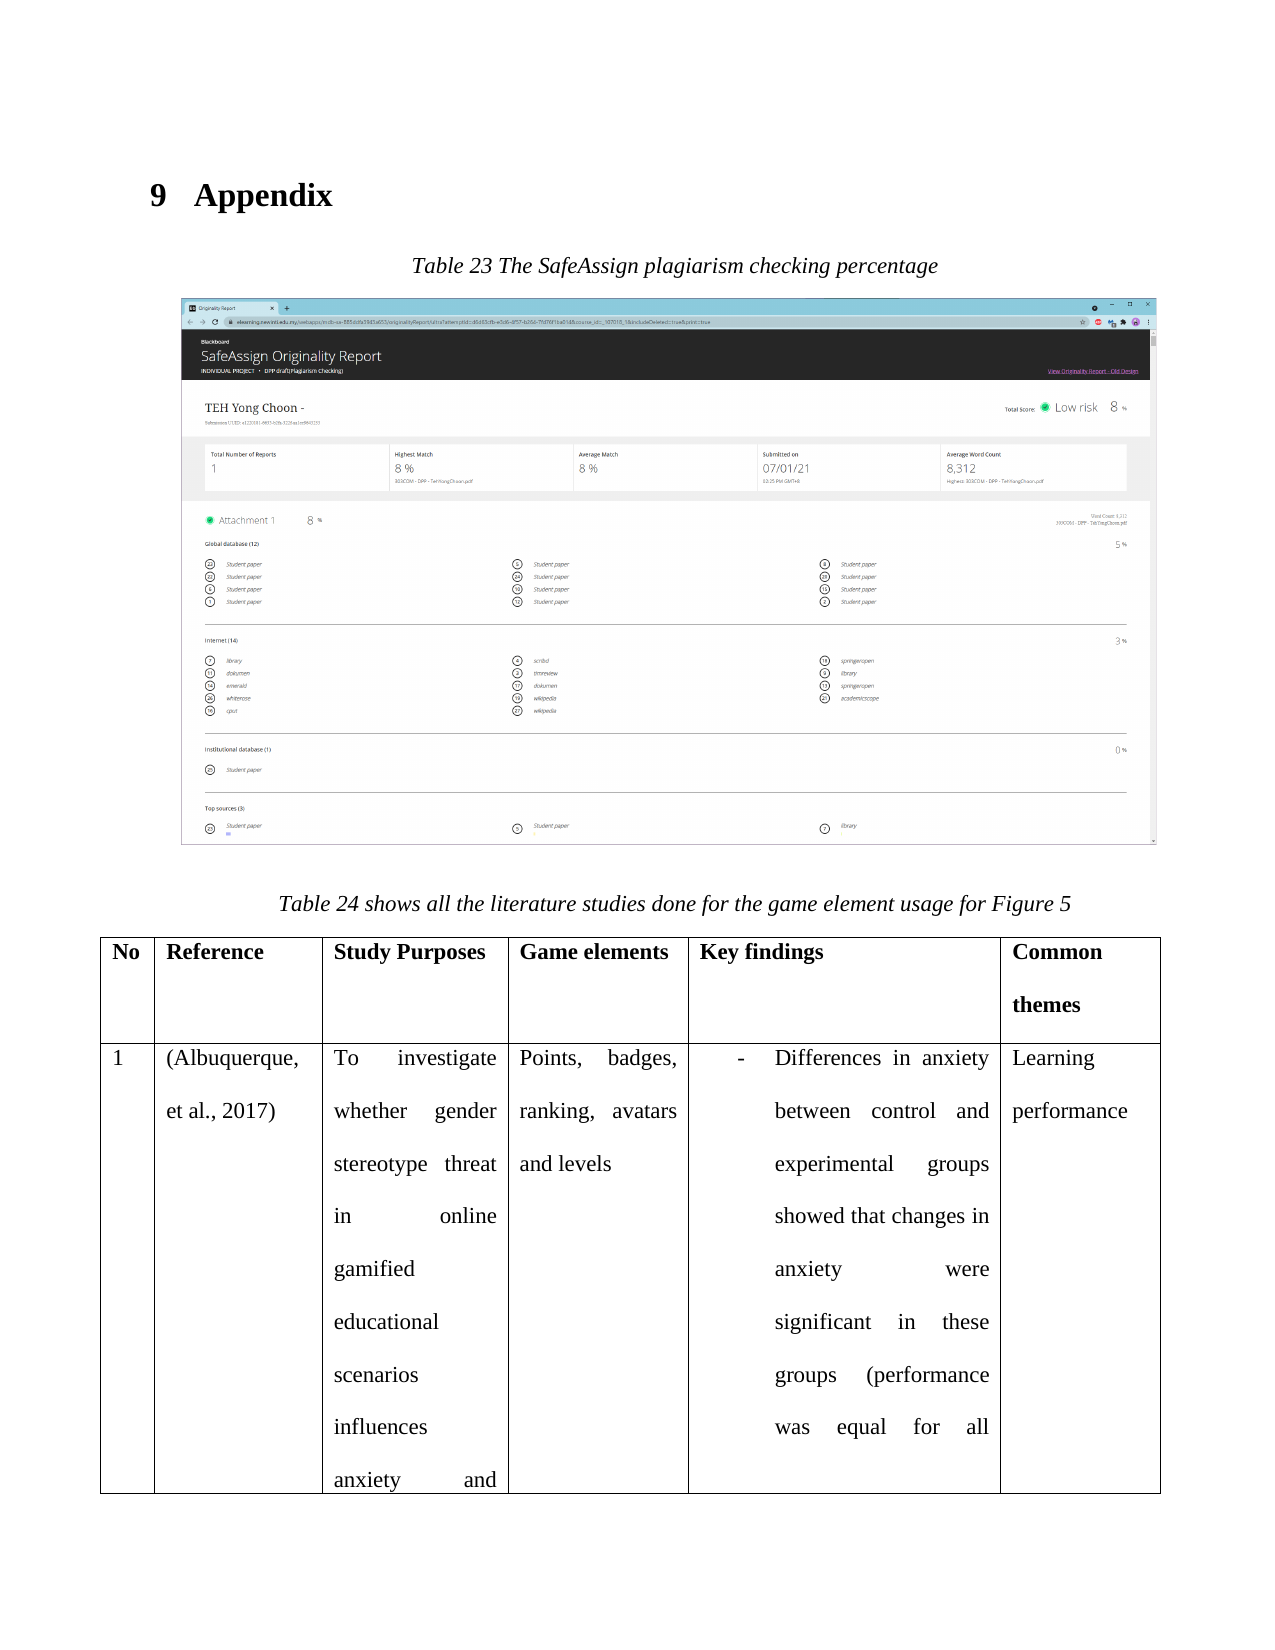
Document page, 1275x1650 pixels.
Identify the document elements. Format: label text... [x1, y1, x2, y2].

table_header Common themes [1001, 938, 1160, 1043]
table_header Study Purposes [323, 938, 508, 1043]
table_cell 1 [101, 1044, 154, 1492]
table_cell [689, 1044, 1000, 1492]
picture [181, 298, 1157, 845]
table_cell [155, 1044, 322, 1492]
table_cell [1001, 1044, 1160, 1492]
subtitle Appendix [150, 175, 1125, 213]
table_header Game elements [509, 938, 688, 1043]
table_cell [509, 1044, 688, 1492]
table_header Key findings [689, 938, 1000, 1043]
table_header Reference [155, 938, 322, 1043]
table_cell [323, 1044, 508, 1492]
table_header No [101, 938, 154, 1043]
